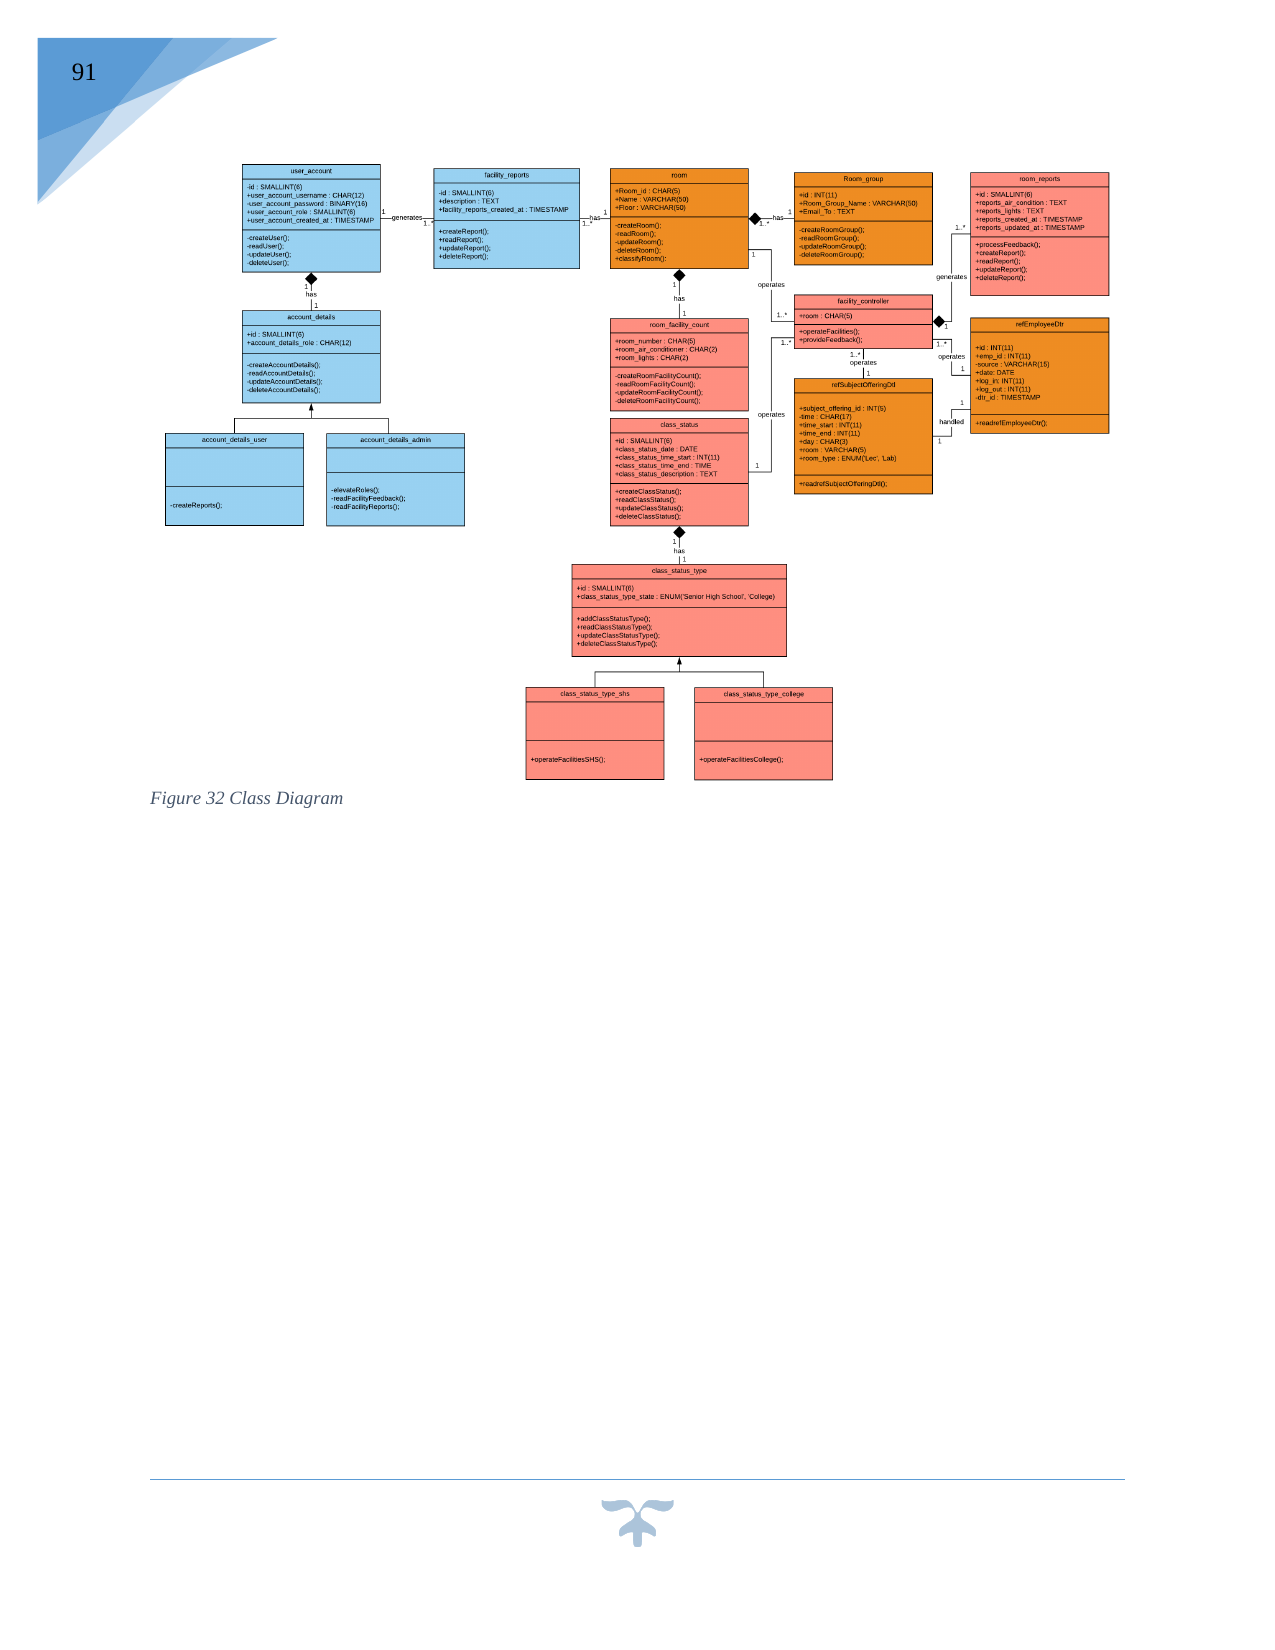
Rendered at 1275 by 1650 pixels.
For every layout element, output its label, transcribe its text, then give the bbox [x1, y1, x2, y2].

picture [37, 37, 1124, 787]
text Figure 32 Class Diagram [150, 787, 1125, 808]
